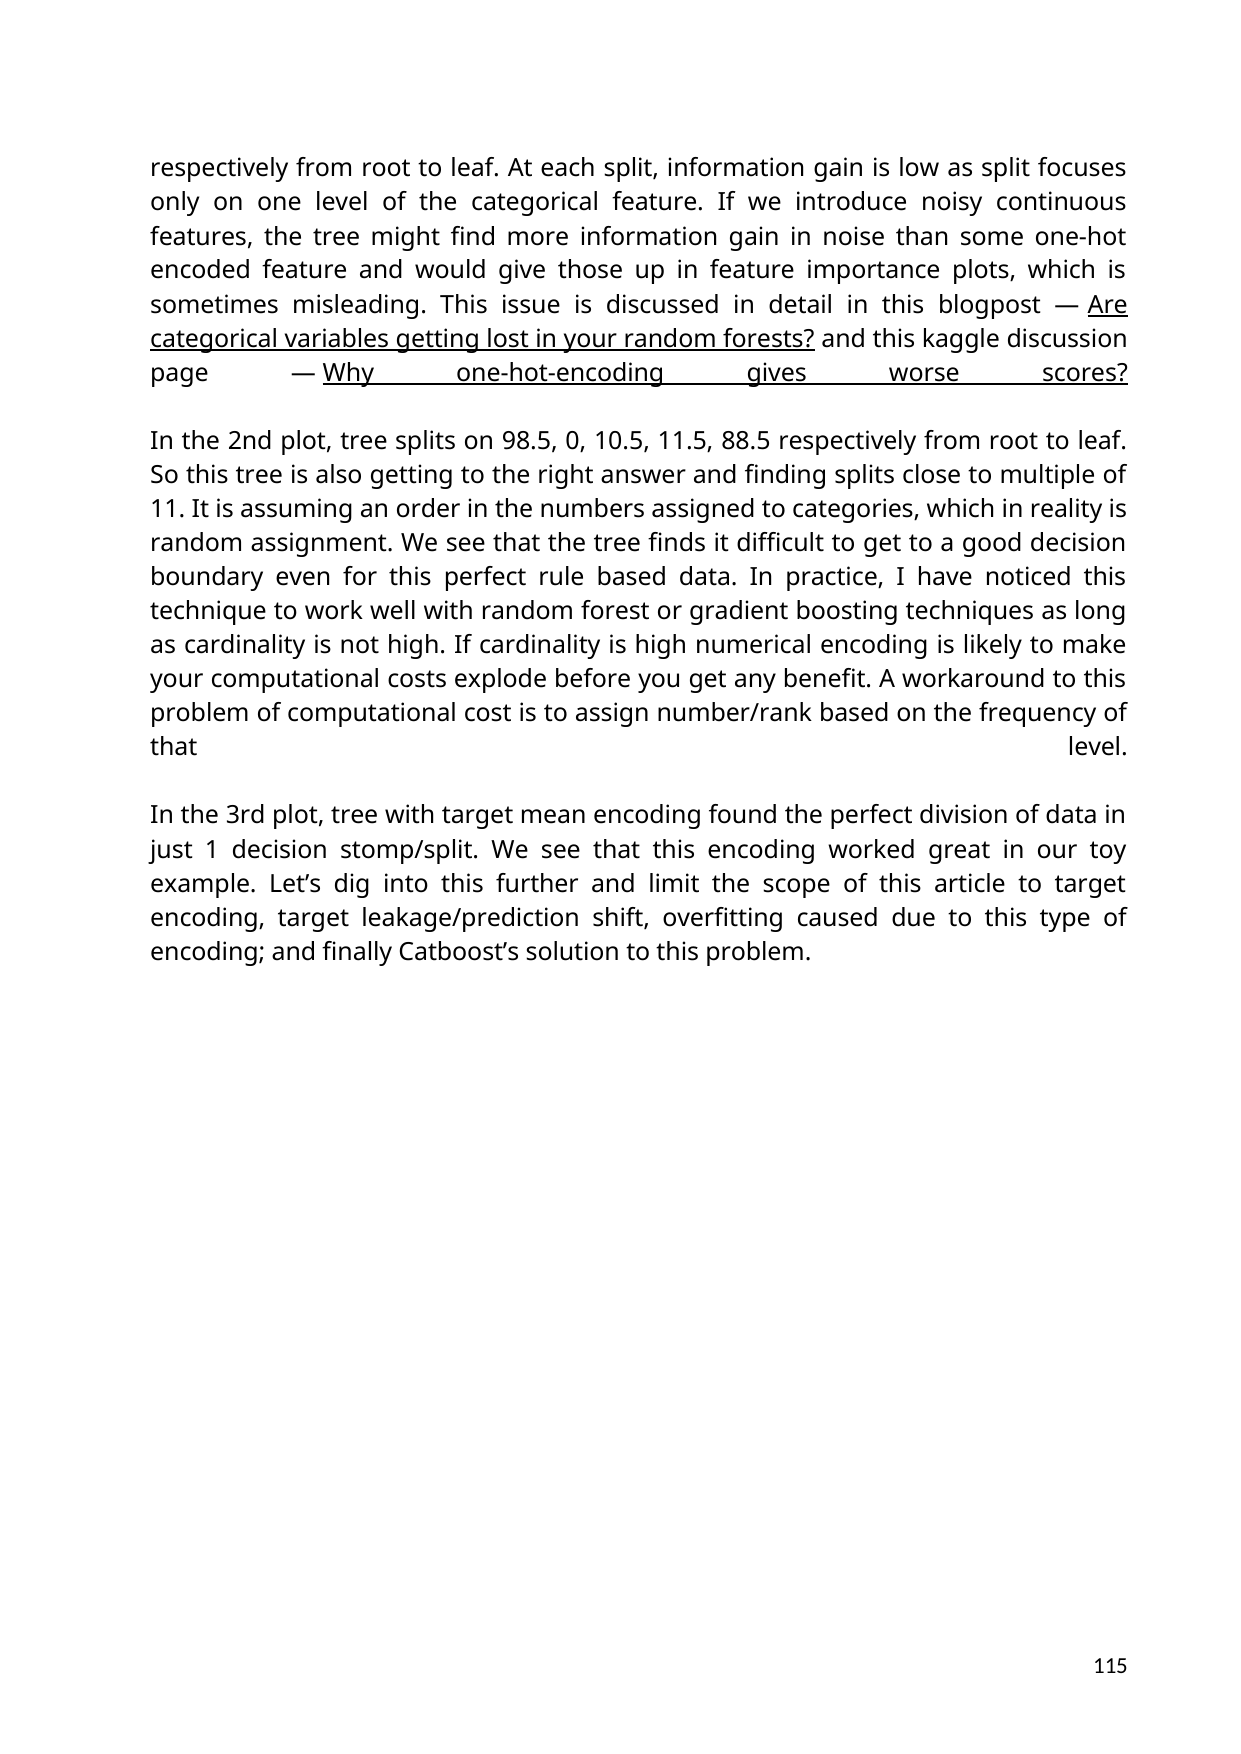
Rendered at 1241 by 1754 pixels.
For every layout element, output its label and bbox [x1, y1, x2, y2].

text [150, 150, 1128, 967]
